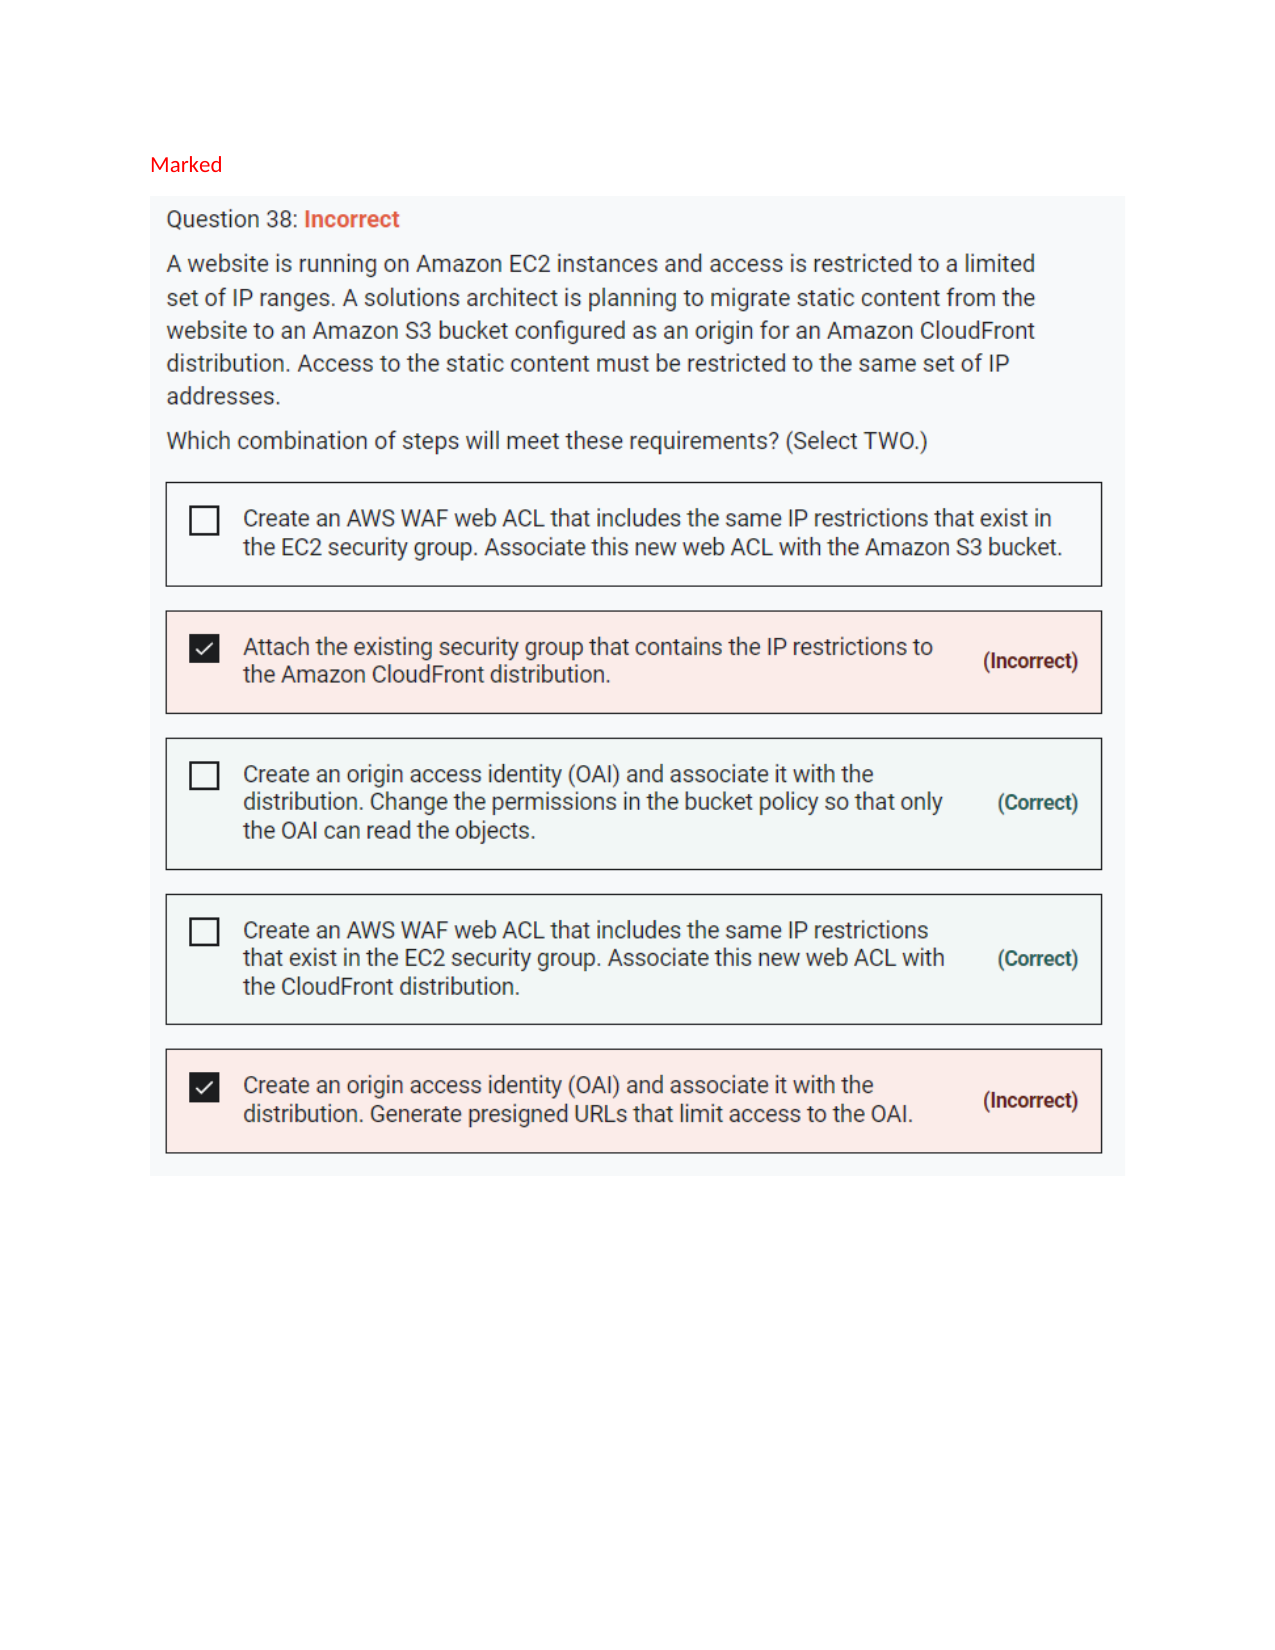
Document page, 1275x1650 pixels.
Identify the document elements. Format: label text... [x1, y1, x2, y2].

picture [150, 196, 1125, 1176]
text Marked [150, 150, 1191, 178]
